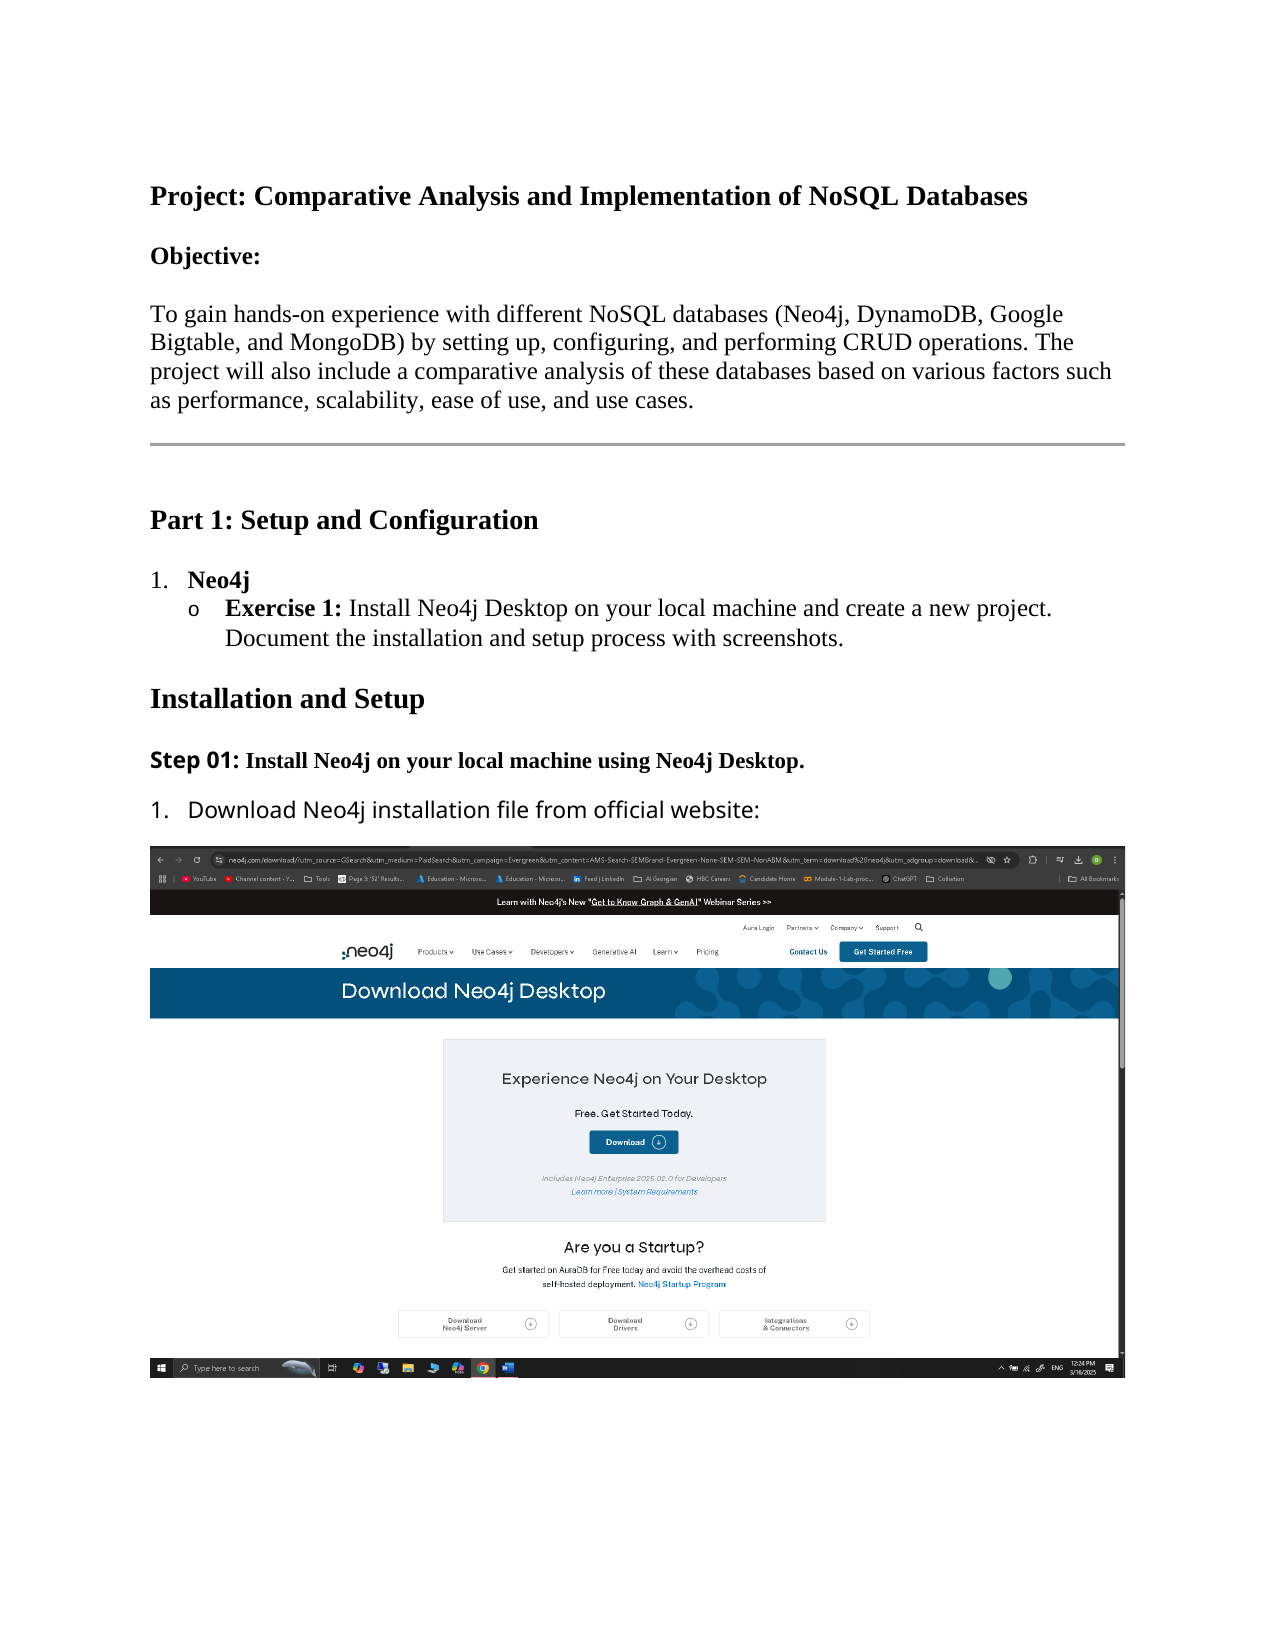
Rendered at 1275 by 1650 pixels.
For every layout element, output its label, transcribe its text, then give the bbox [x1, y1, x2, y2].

picture [150, 846, 1125, 1378]
text Objective: [150, 241, 1125, 269]
text Step 01: Install Neo4j on your local machine using Neo4j Desktop. [150, 744, 1125, 775]
text To gain hands-on experience with different NoSQL databases (Neo4j, DynamoDB, Google Bigtable, and MongoDB) by setting up, configuring, and performing CRUD operations. The project will also include a comparative analysis of these databases based on various factors such as performance, scalability, ease of use, and use cases. [150, 299, 1125, 414]
text Project: Comparative Analysis and Implementation of NoSQL Databases [150, 179, 1125, 212]
list Exercise 1: Install Neo4j Desktop on your local machine and create a new project. Document the installation and setup process with screenshots. [187, 593, 1125, 652]
list Neo4j [150, 565, 1125, 593]
text Installation and Setup [150, 681, 1125, 714]
text Part 1: Setup and Configuration [150, 503, 1125, 536]
list Download Neo4j installation file from official website: [150, 794, 1125, 825]
